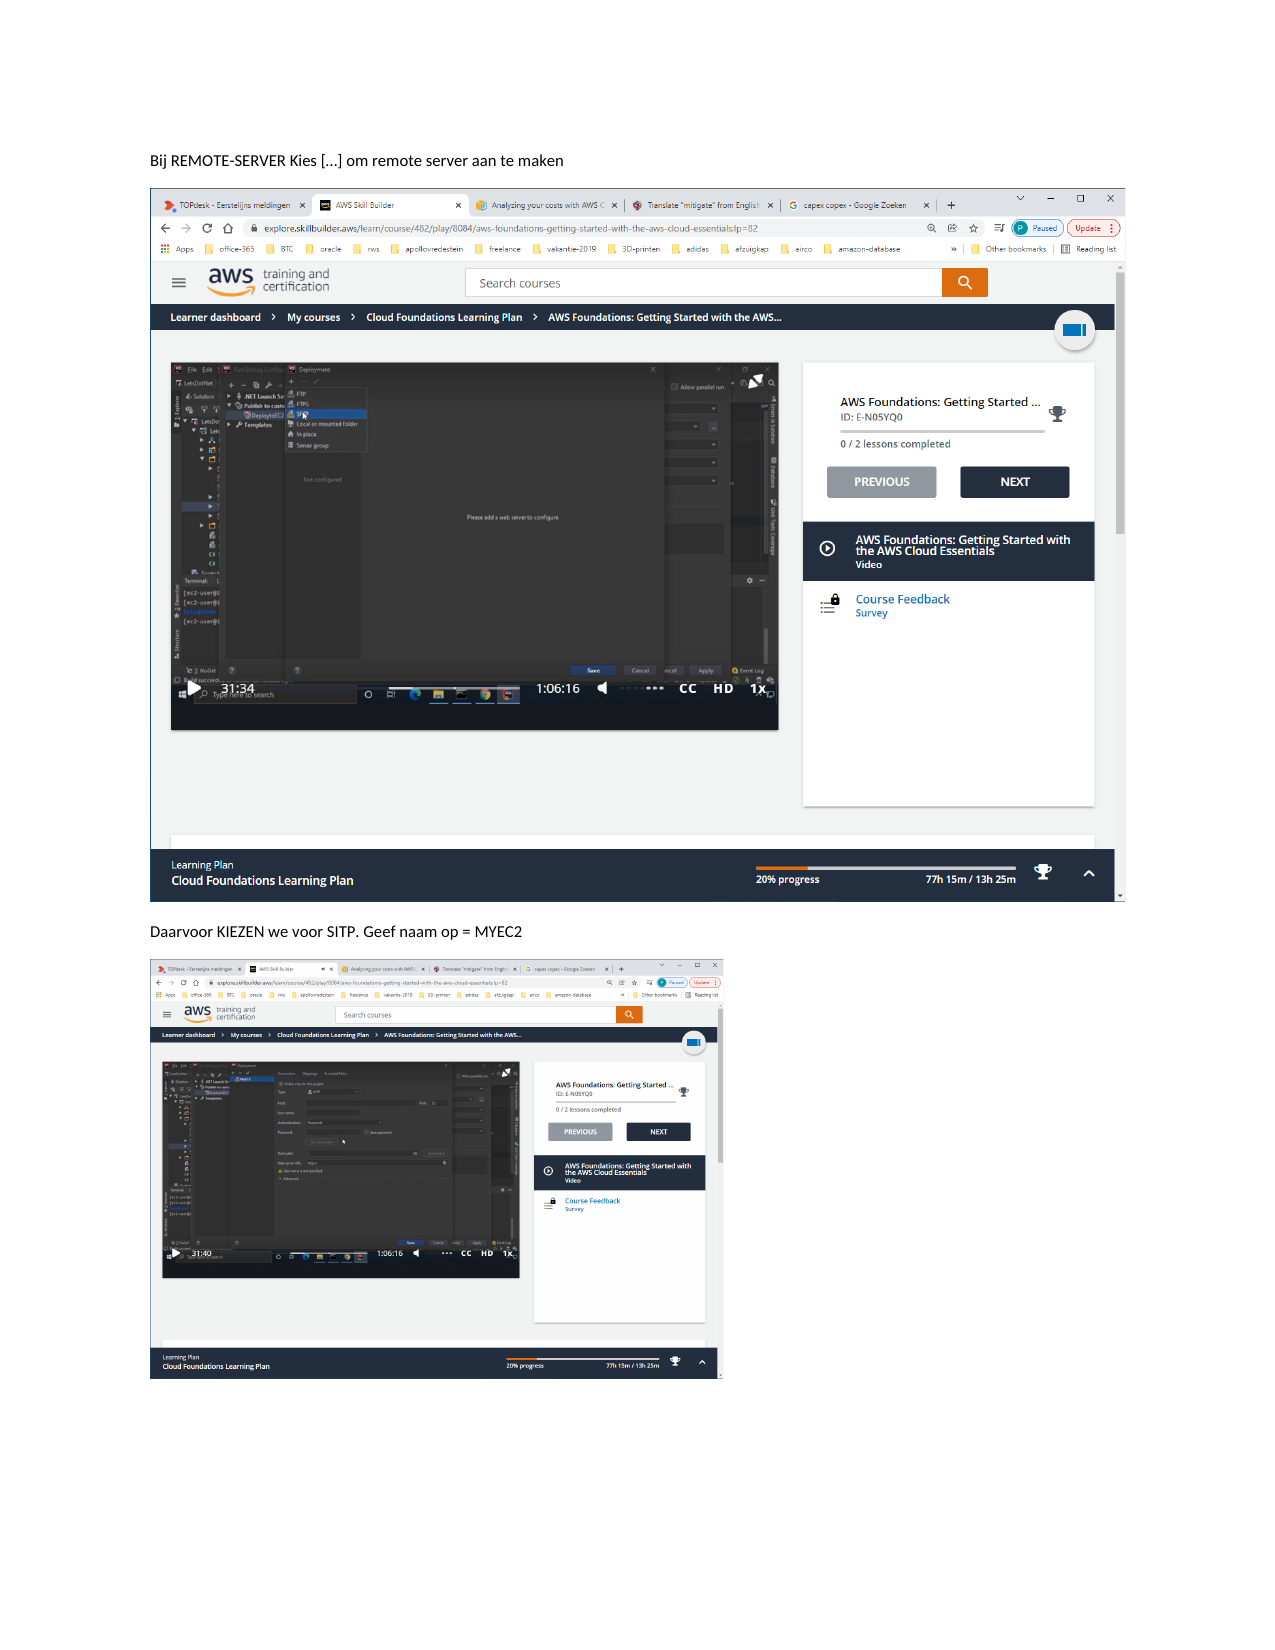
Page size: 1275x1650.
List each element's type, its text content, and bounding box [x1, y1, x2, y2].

picture [150, 959, 724, 1379]
text Daarvoor KIEZEN we voor SITP. Geef naam op = MYEC2 [150, 921, 1125, 941]
picture [150, 188, 1125, 902]
text Bij REMOTE-SERVER Kies […] om remote server aan te maken [150, 150, 1125, 170]
